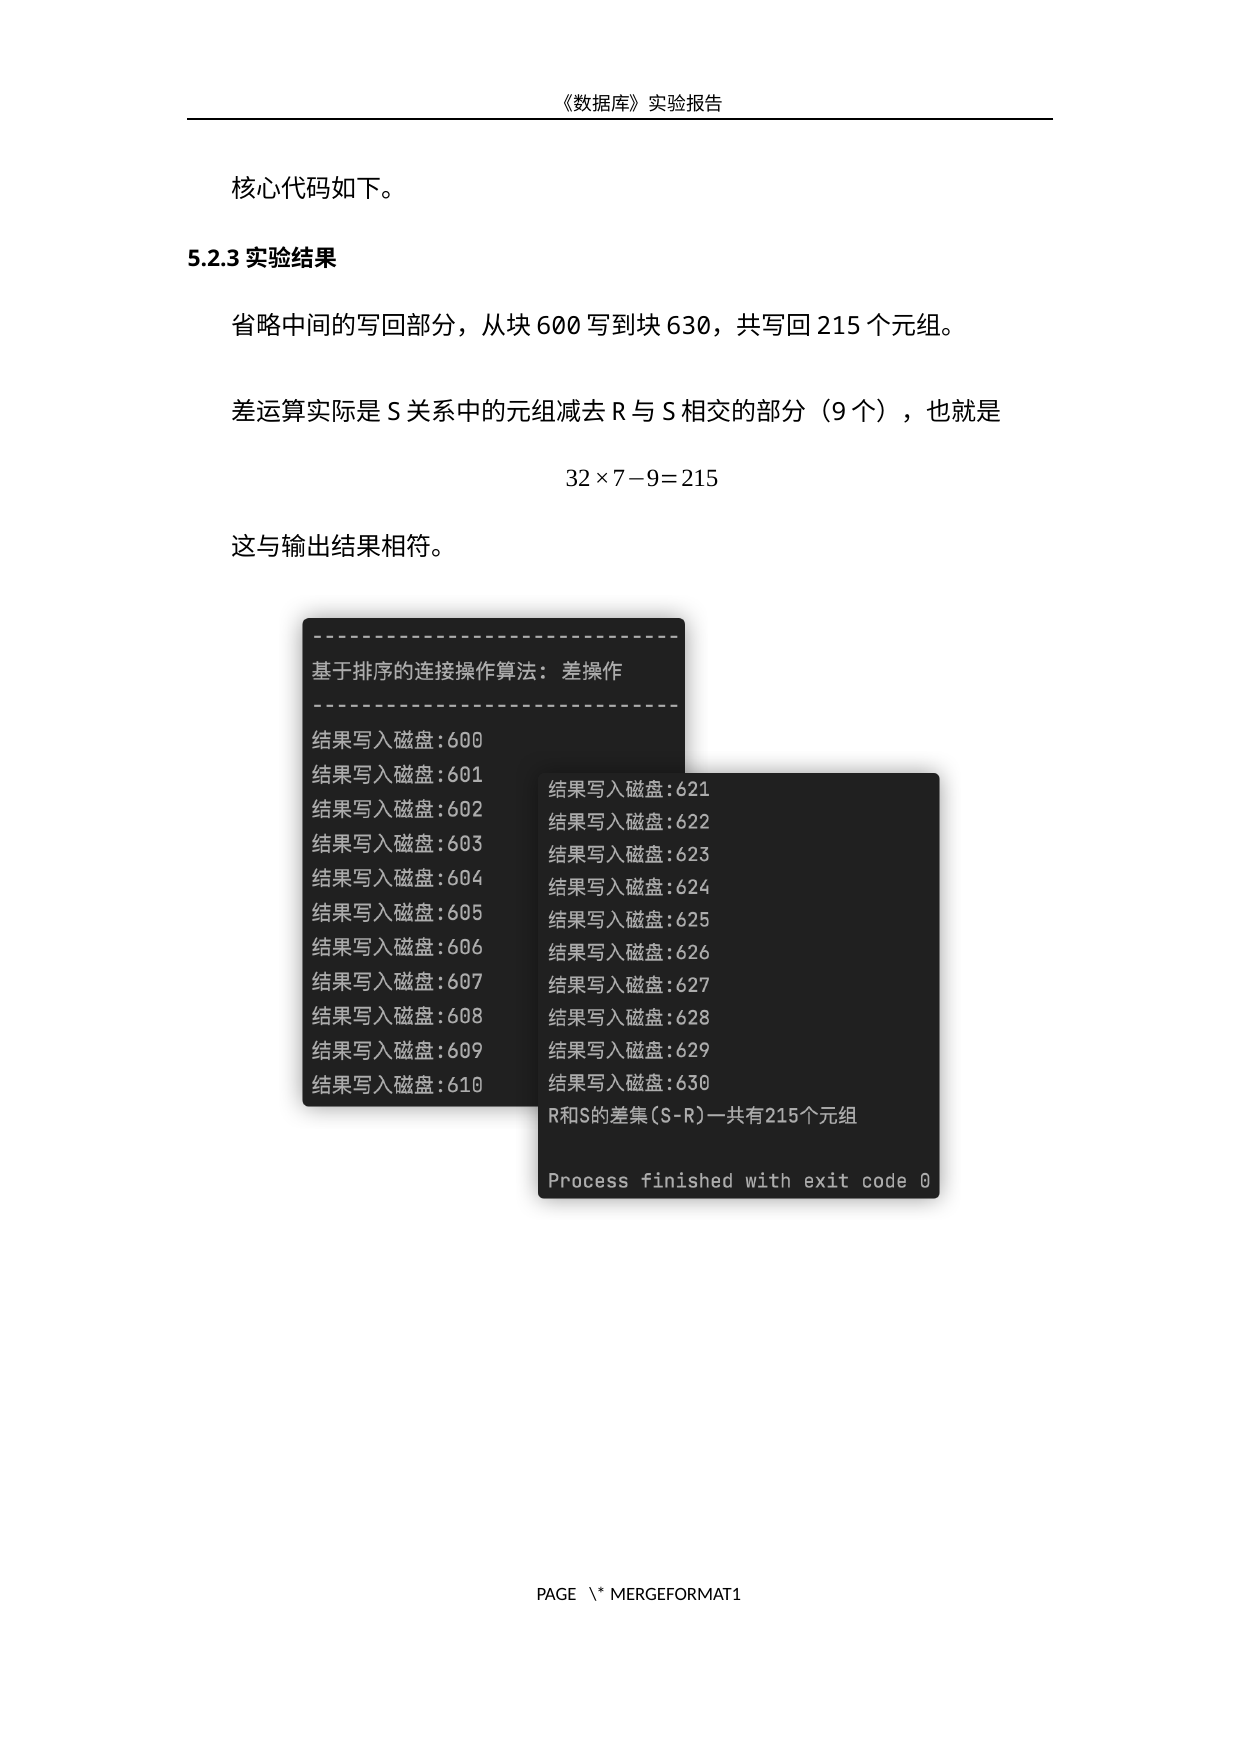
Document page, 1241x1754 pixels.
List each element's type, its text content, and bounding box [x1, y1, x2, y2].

text 差运算实际是S关系中的元组减去R与S相交的部分（9个），也就是 [187, 376, 1053, 444]
text 这与输出结果相符。 [187, 511, 1053, 579]
text 核心代码如下。 [187, 153, 1053, 221]
text 省略中间的写回部分，从块600写到块630，共写回215个元组。 [187, 290, 1053, 358]
picture [279, 595, 961, 1220]
text 5.2.3 实验结果 [187, 239, 1053, 273]
